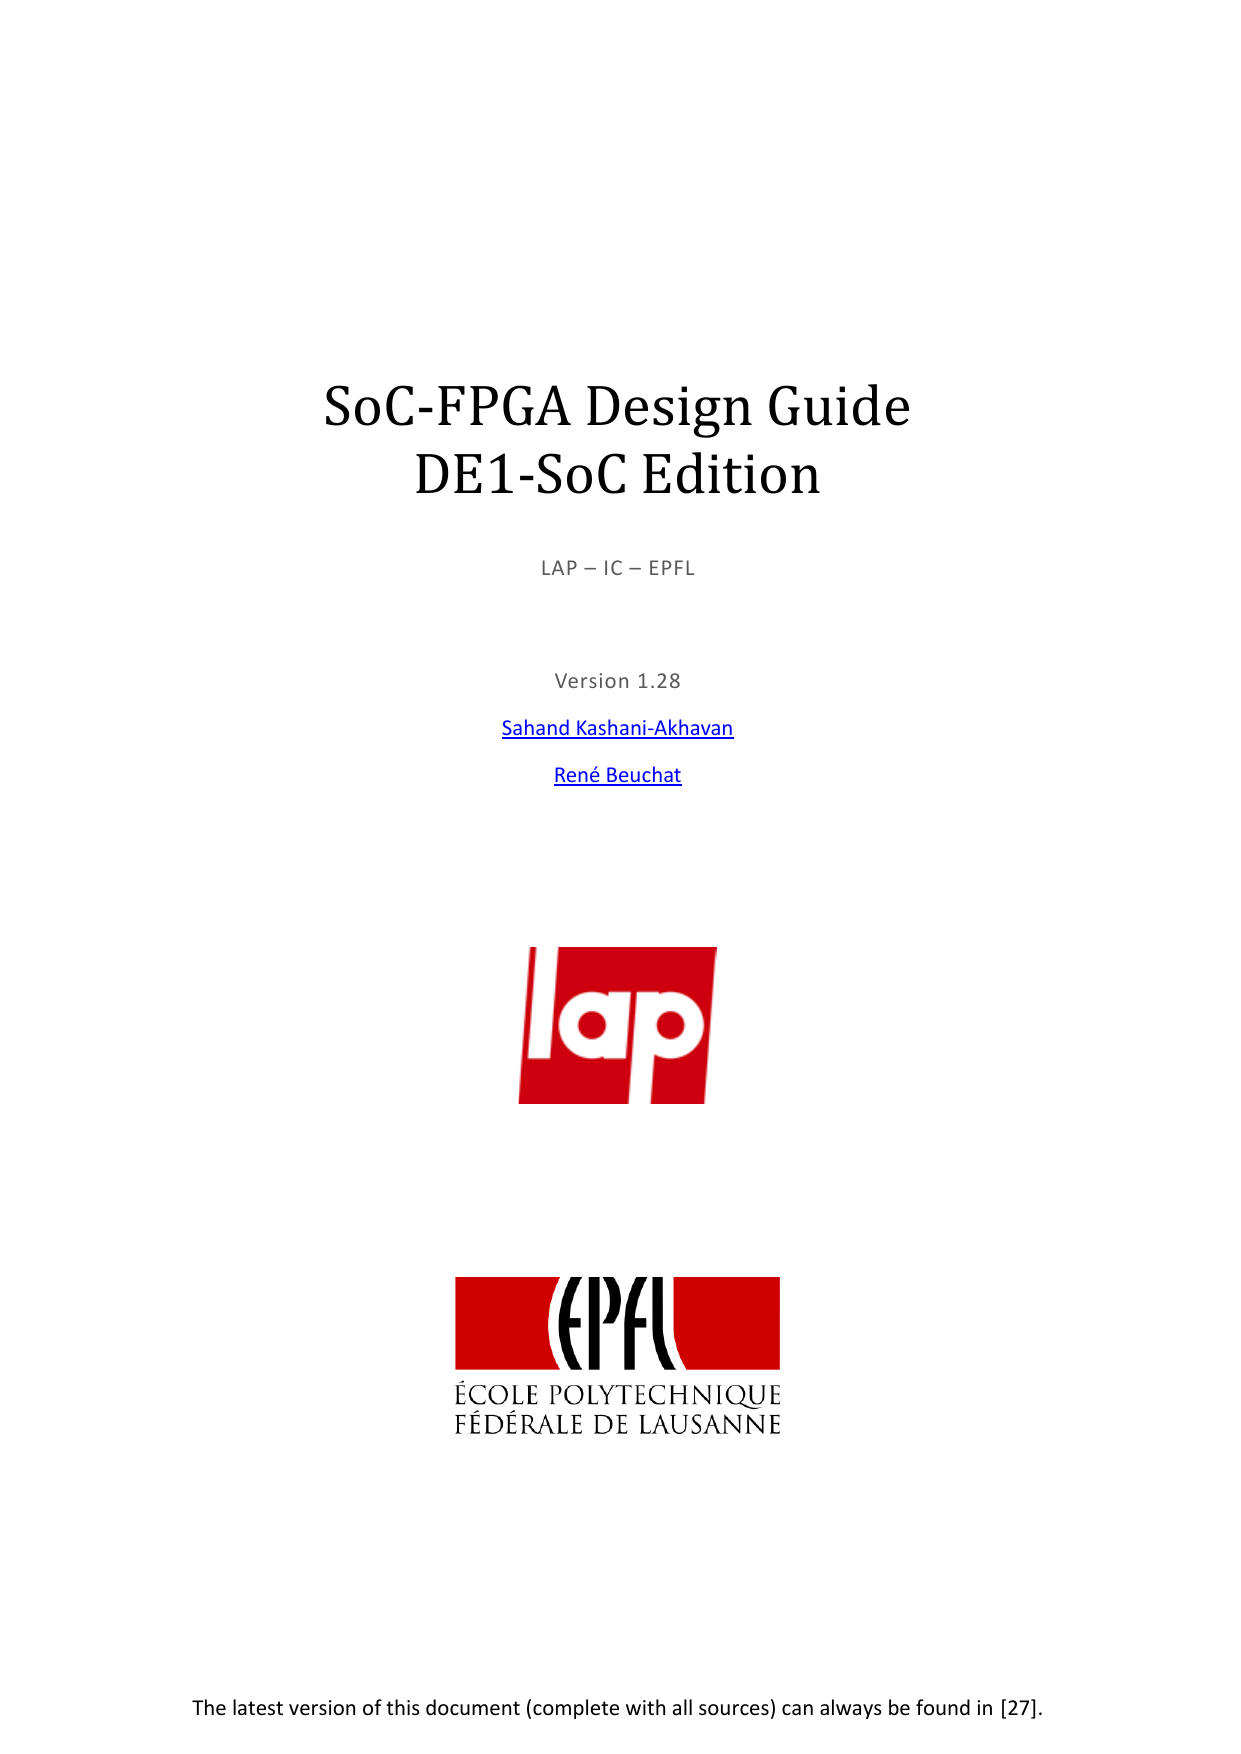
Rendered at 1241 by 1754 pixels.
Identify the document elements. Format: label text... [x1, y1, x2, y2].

text René Beuchat [103, 760, 1132, 788]
title SoC-FPGA Design Guide DE1-SoC Edition [103, 369, 1132, 506]
picture [518, 947, 717, 1104]
subtitle Version 1.28 [103, 666, 1132, 694]
picture [440, 1263, 795, 1447]
subtitle LAP – IC – EPFL [103, 553, 1132, 581]
text Sahand Kashani-Akhavan [103, 713, 1132, 741]
